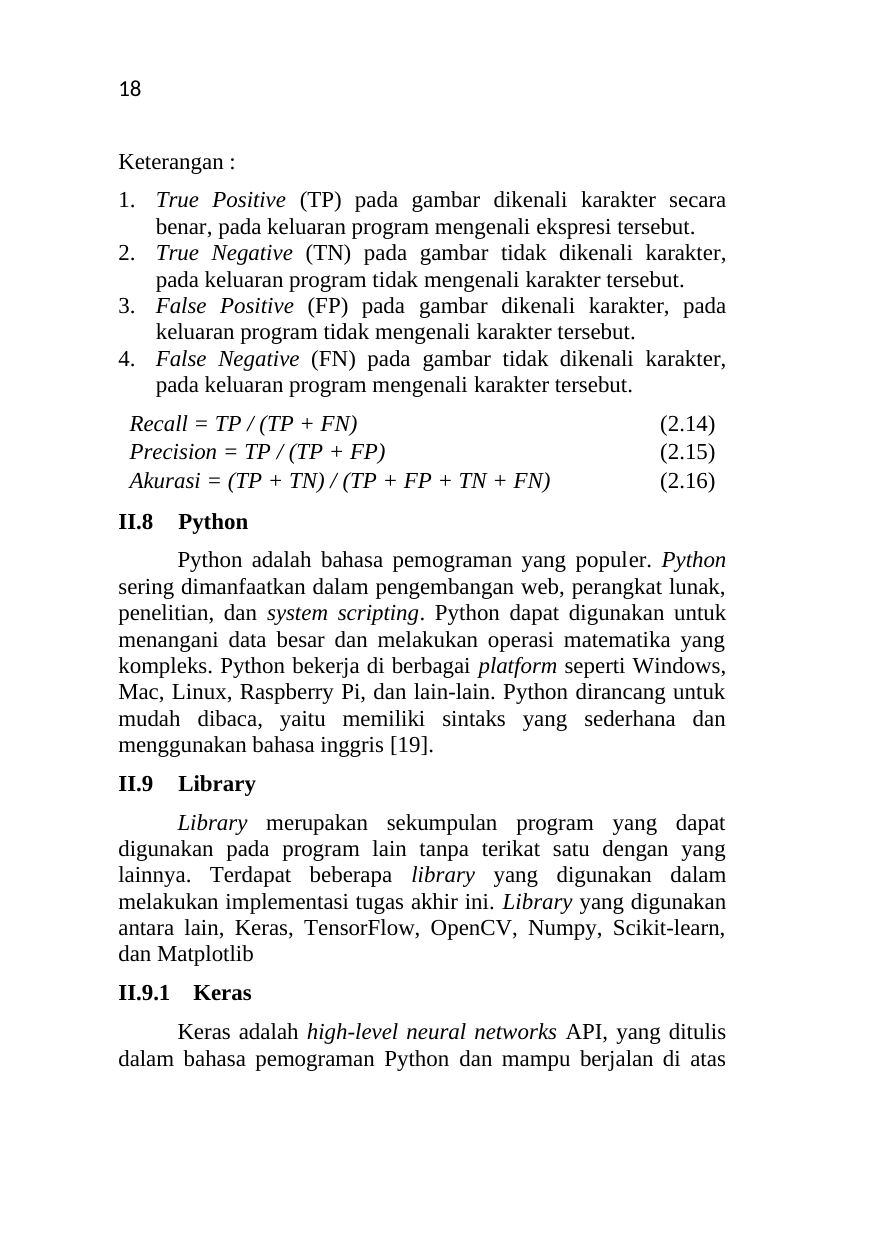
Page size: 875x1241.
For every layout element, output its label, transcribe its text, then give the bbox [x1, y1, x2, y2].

table_cell Akurasi = (TP + TN) / (TP + FP + TN + FN) [118, 466, 589, 495]
table_cell (2.16) [589, 466, 726, 495]
subtitle Keras [118, 979, 726, 1006]
subtitle Python [118, 508, 726, 534]
text Python adalah bahasa pemograman yang populer. Python sering dimanfaatkan dalam pengembangan web, perangkat lunak, penelitian, dan system scripting. Python dapat digunakan untuk menangani data besar dan melakukan operasi matematika yang kompleks. Python bekerja di berbagai platform seperti Windows, Mac, Linux, Raspberry Pi, dan lain-lain. Python dirancang untuk mudah dibaca, yaitu memiliki sintaks yang sederhana dan menggunakan bahasa inggris . [118, 547, 726, 757]
list False Positive (FP) pada gambar dikenali karakter, pada keluaran program tidak mengenali karakter tersebut. [118, 292, 726, 345]
list True Positive (TP) pada gambar dikenali karakter secara benar, pada keluaran program mengenali ekspresi tersebut. [118, 187, 726, 239]
text Library merupakan sekumpulan program yang dapat digunakan pada program lain tanpa terikat satu dengan yang lainnya. Terdapat beberapa library yang digunakan dalam melakukan implementasi tugas akhir ini. Library yang digunakan antara lain, Keras, TensorFlow, OpenCV, Numpy, Scikit-learn, dan Matplotlib [118, 809, 726, 967]
table_header Recall = TP / (TP + FN) [118, 410, 589, 436]
list True Negative (TN) pada gambar tidak dikenali karakter, pada keluaran program tidak mengenali karakter tersebut. [118, 239, 726, 292]
table_header (2.14) [589, 410, 726, 436]
subtitle Library [118, 770, 726, 796]
table_cell Precision = TP / (TP + FP) [118, 436, 589, 466]
list False Negative (FN) pada gambar tidak dikenali karakter, pada keluaran program mengenali karakter tersebut. [118, 345, 726, 397]
table_cell (2.15) [589, 436, 726, 466]
text Keterangan : [118, 148, 726, 174]
